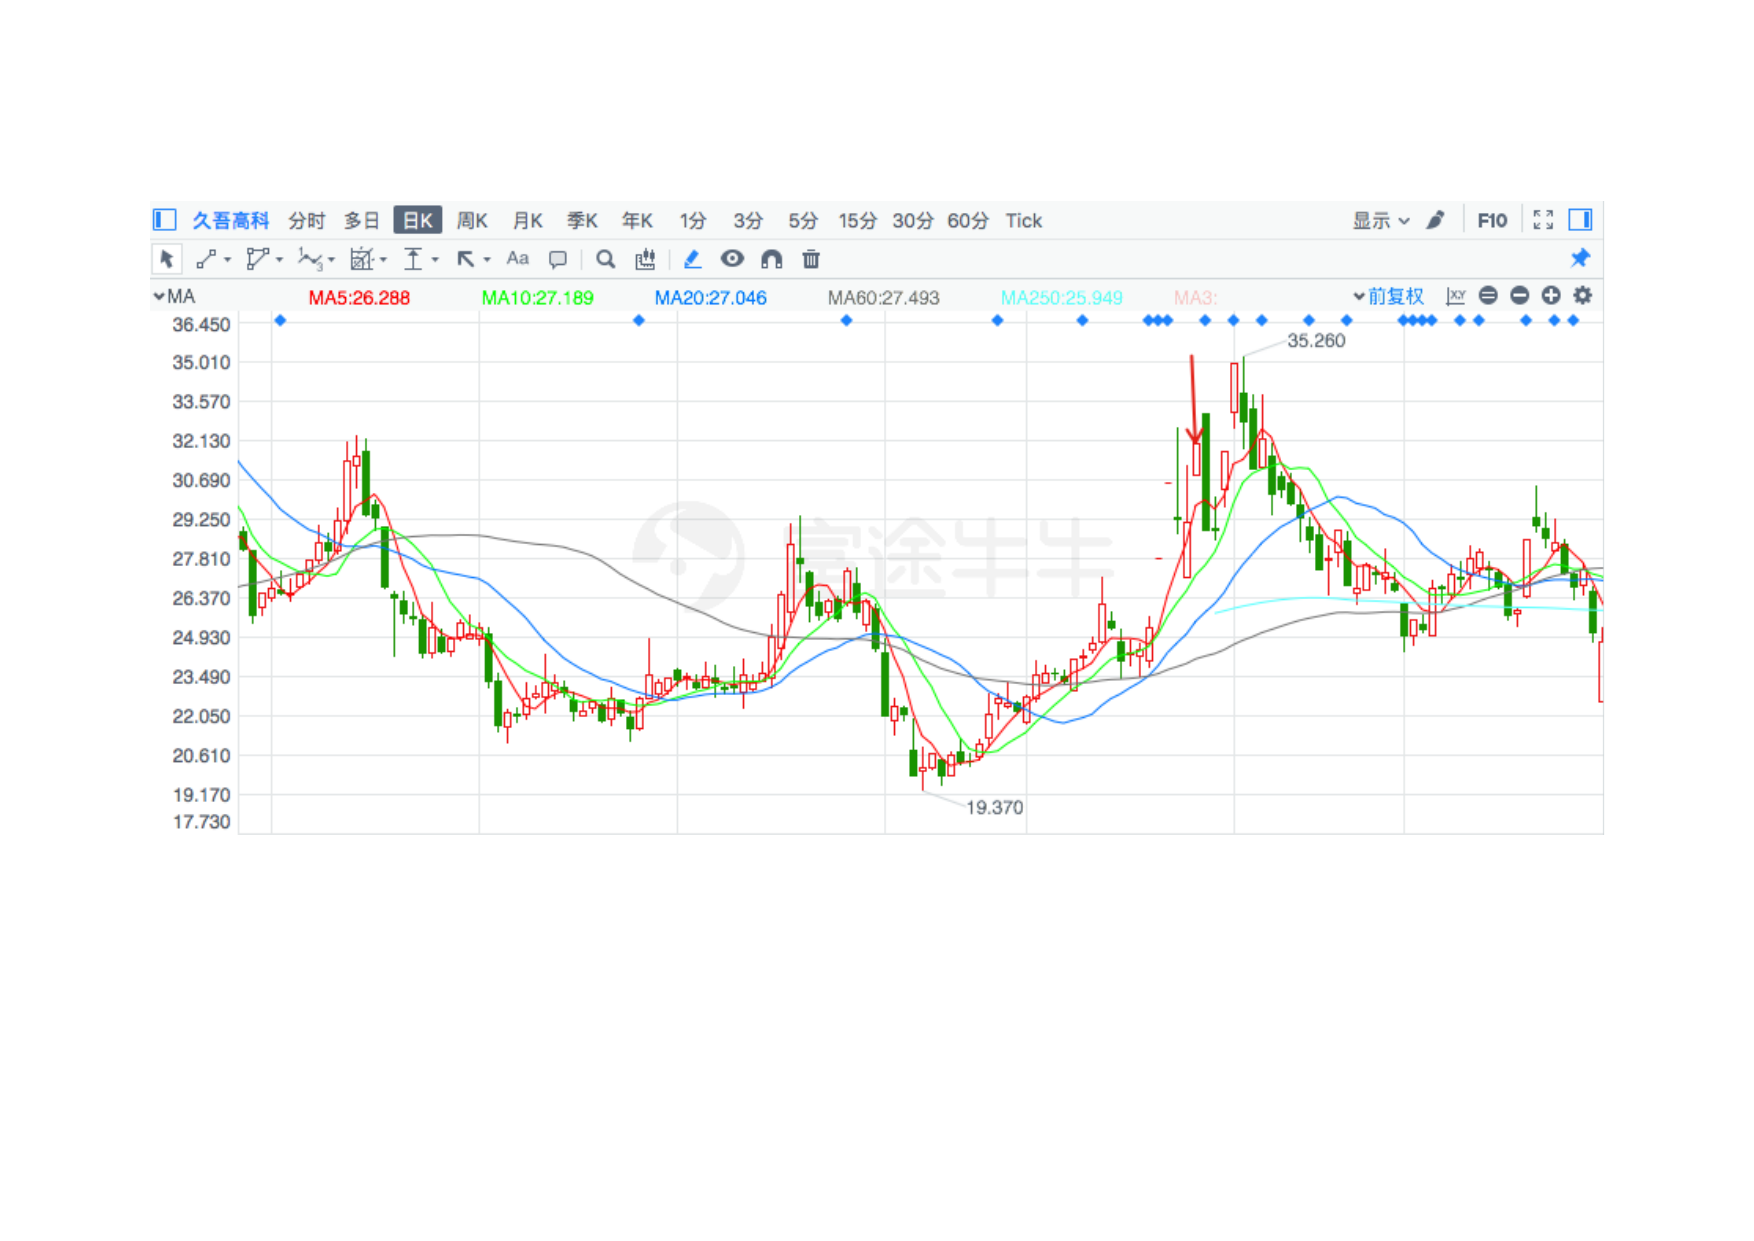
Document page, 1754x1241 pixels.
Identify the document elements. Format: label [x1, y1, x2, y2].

picture [150, 201, 1605, 835]
